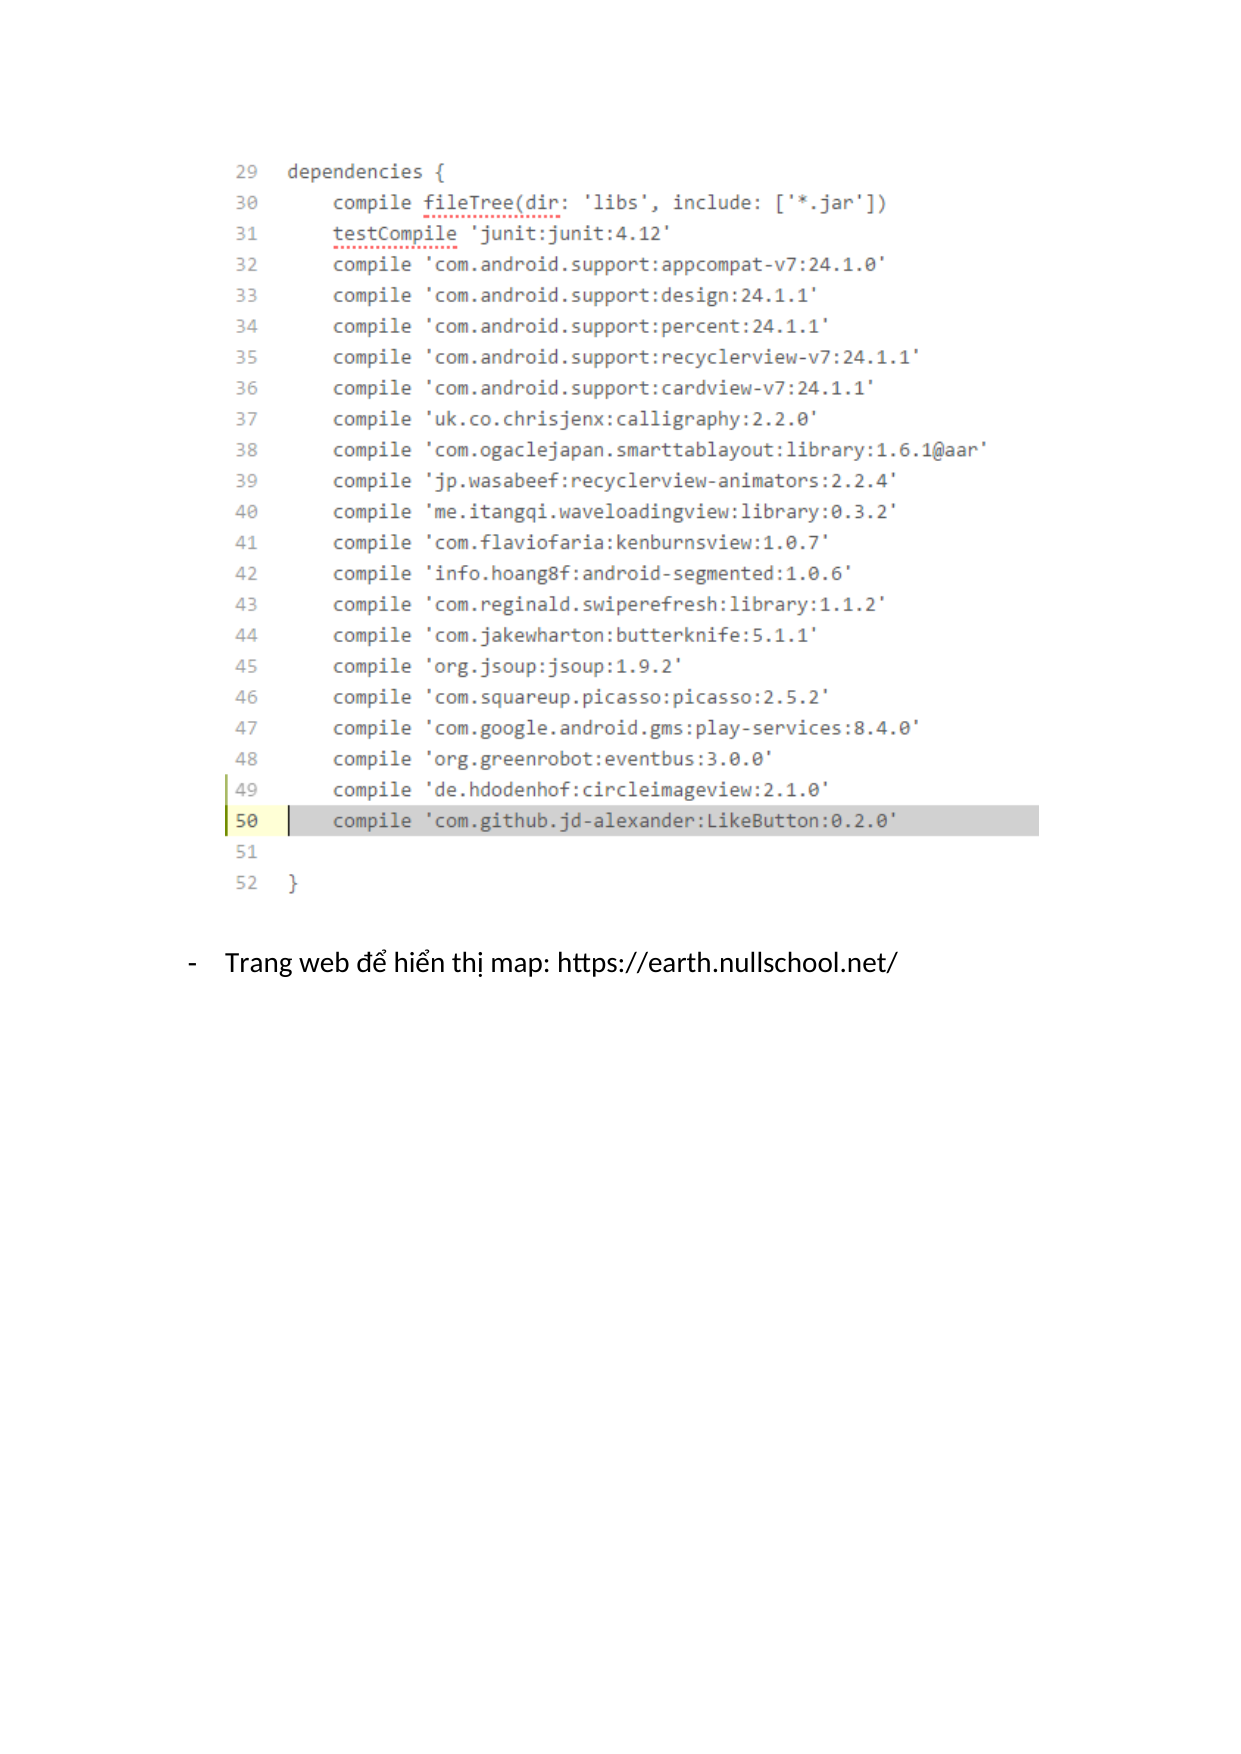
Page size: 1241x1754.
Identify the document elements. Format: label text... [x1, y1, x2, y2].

list Trang web để hiển thị map: https://earth.nullschool.net/ [187, 944, 1090, 980]
picture [225, 150, 1039, 904]
